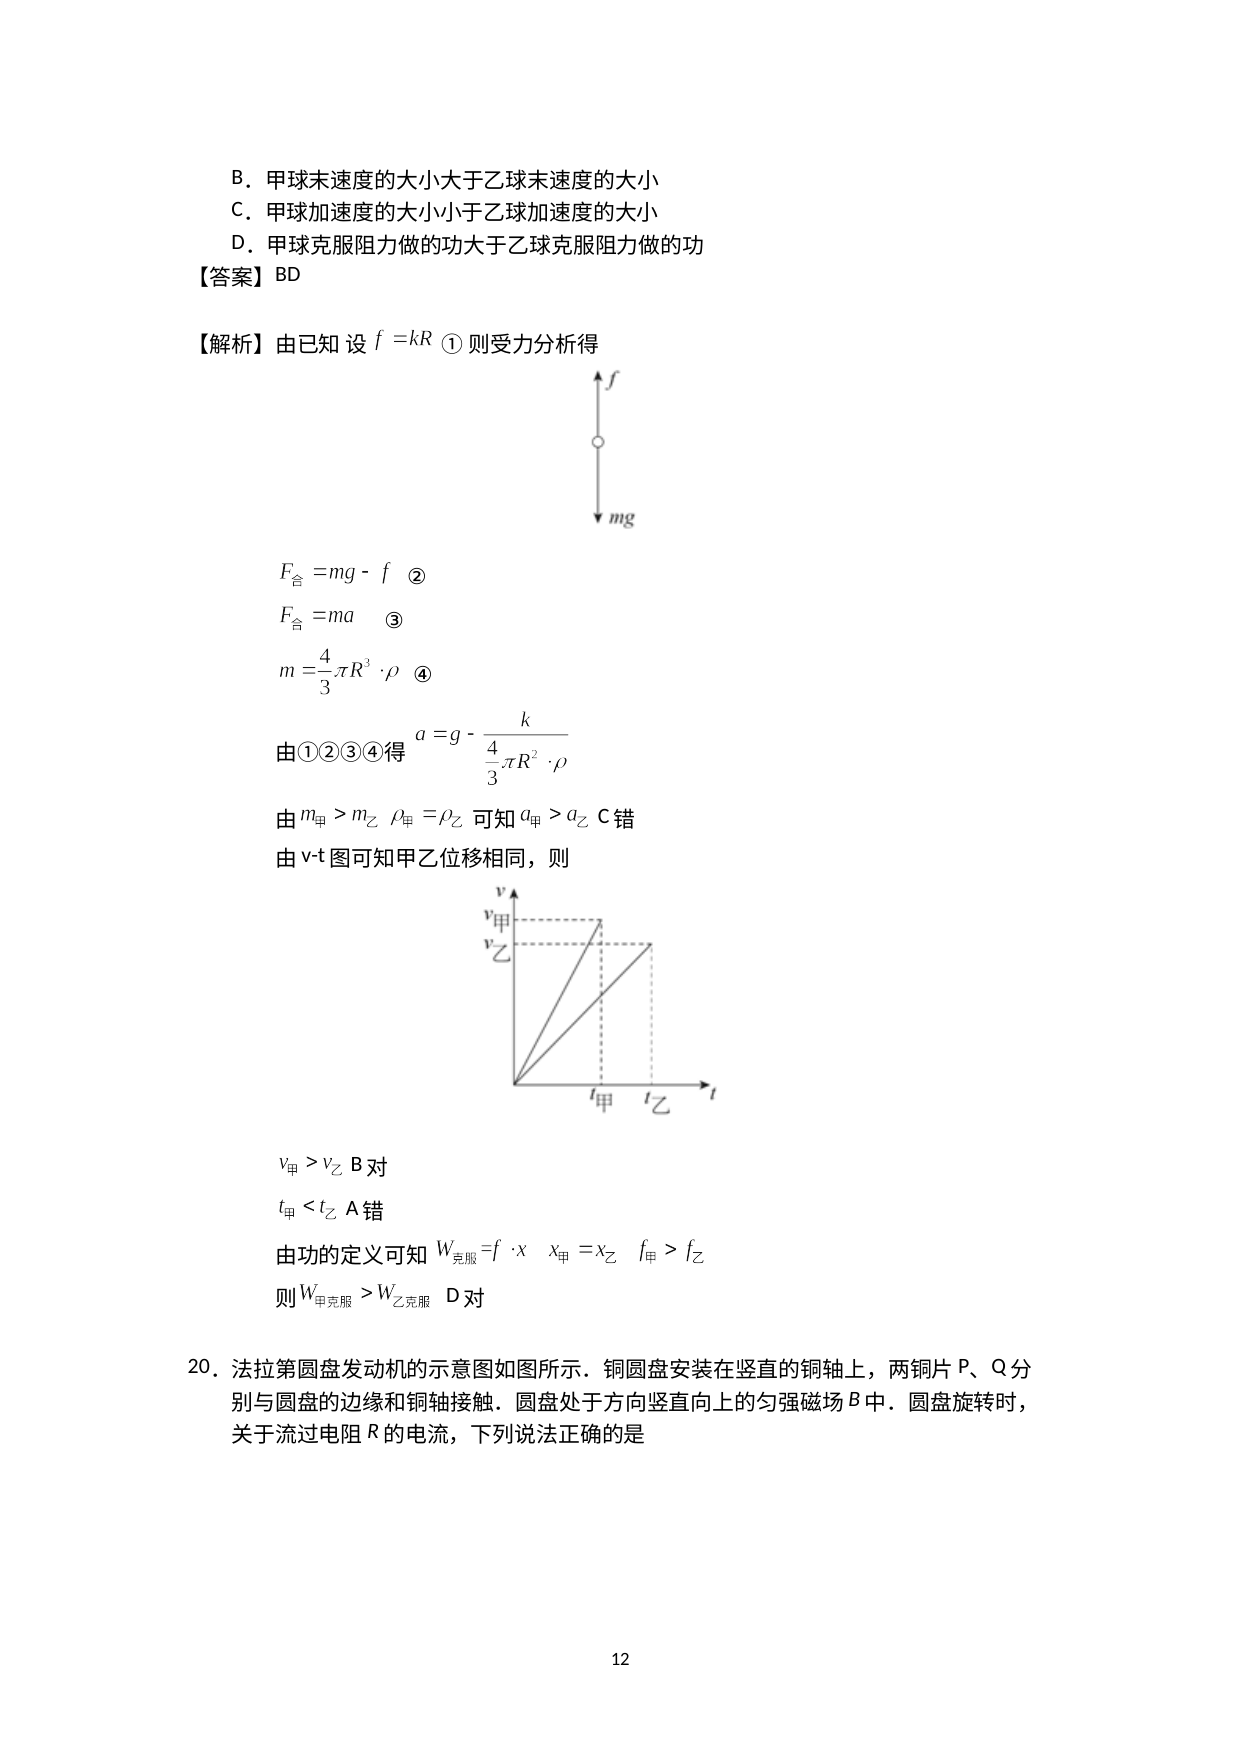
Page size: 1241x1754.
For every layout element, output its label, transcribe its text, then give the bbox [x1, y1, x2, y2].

picture [451, 872, 789, 1145]
picture [275, 554, 397, 592]
text C．甲球加速度的大小小于乙球加速度的大小 [231, 194, 1053, 227]
text A错 [275, 1188, 1053, 1232]
text ③ [275, 598, 1053, 642]
picture [275, 597, 360, 636]
picture [433, 1231, 530, 1269]
text 由v-t图可知甲乙位移相同，则 [275, 840, 1053, 872]
picture [544, 1231, 622, 1269]
text D．甲球克服阻力做的功大于乙球克服阻力做的功 [231, 227, 1053, 259]
picture [275, 641, 403, 700]
picture [275, 1144, 346, 1182]
picture [631, 1231, 708, 1269]
picture [296, 796, 382, 834]
text 由①②③④得 [275, 706, 1053, 796]
picture [556, 361, 685, 554]
text B．甲球末速度的大小大于乙球末速度的大小 [231, 162, 1053, 194]
text 【解析】由已知 设 ① 则受力分析得 [187, 324, 1053, 362]
picture [275, 1188, 341, 1226]
picture [516, 796, 593, 834]
picture [367, 324, 437, 356]
text 20．法拉第圆盘发动机的示意图如图所示．铜圆盘安装在竖直的铜轴上，两铜片P、Q分别与圆盘的边缘和铜轴接触．圆盘处于方向竖直向上的匀强磁场B中．圆盘旋转时，关于流过电阻R的电流，下列说法正确的是21cnjy.com [187, 1351, 1053, 1449]
text ② [275, 554, 1053, 598]
picture [296, 1275, 436, 1313]
text 【答案】BD [187, 259, 1053, 292]
text ④ [275, 642, 1053, 706]
text 则 D对 [275, 1275, 1053, 1319]
picture [411, 705, 572, 790]
picture [386, 796, 468, 834]
text B对 [275, 1144, 1053, 1188]
